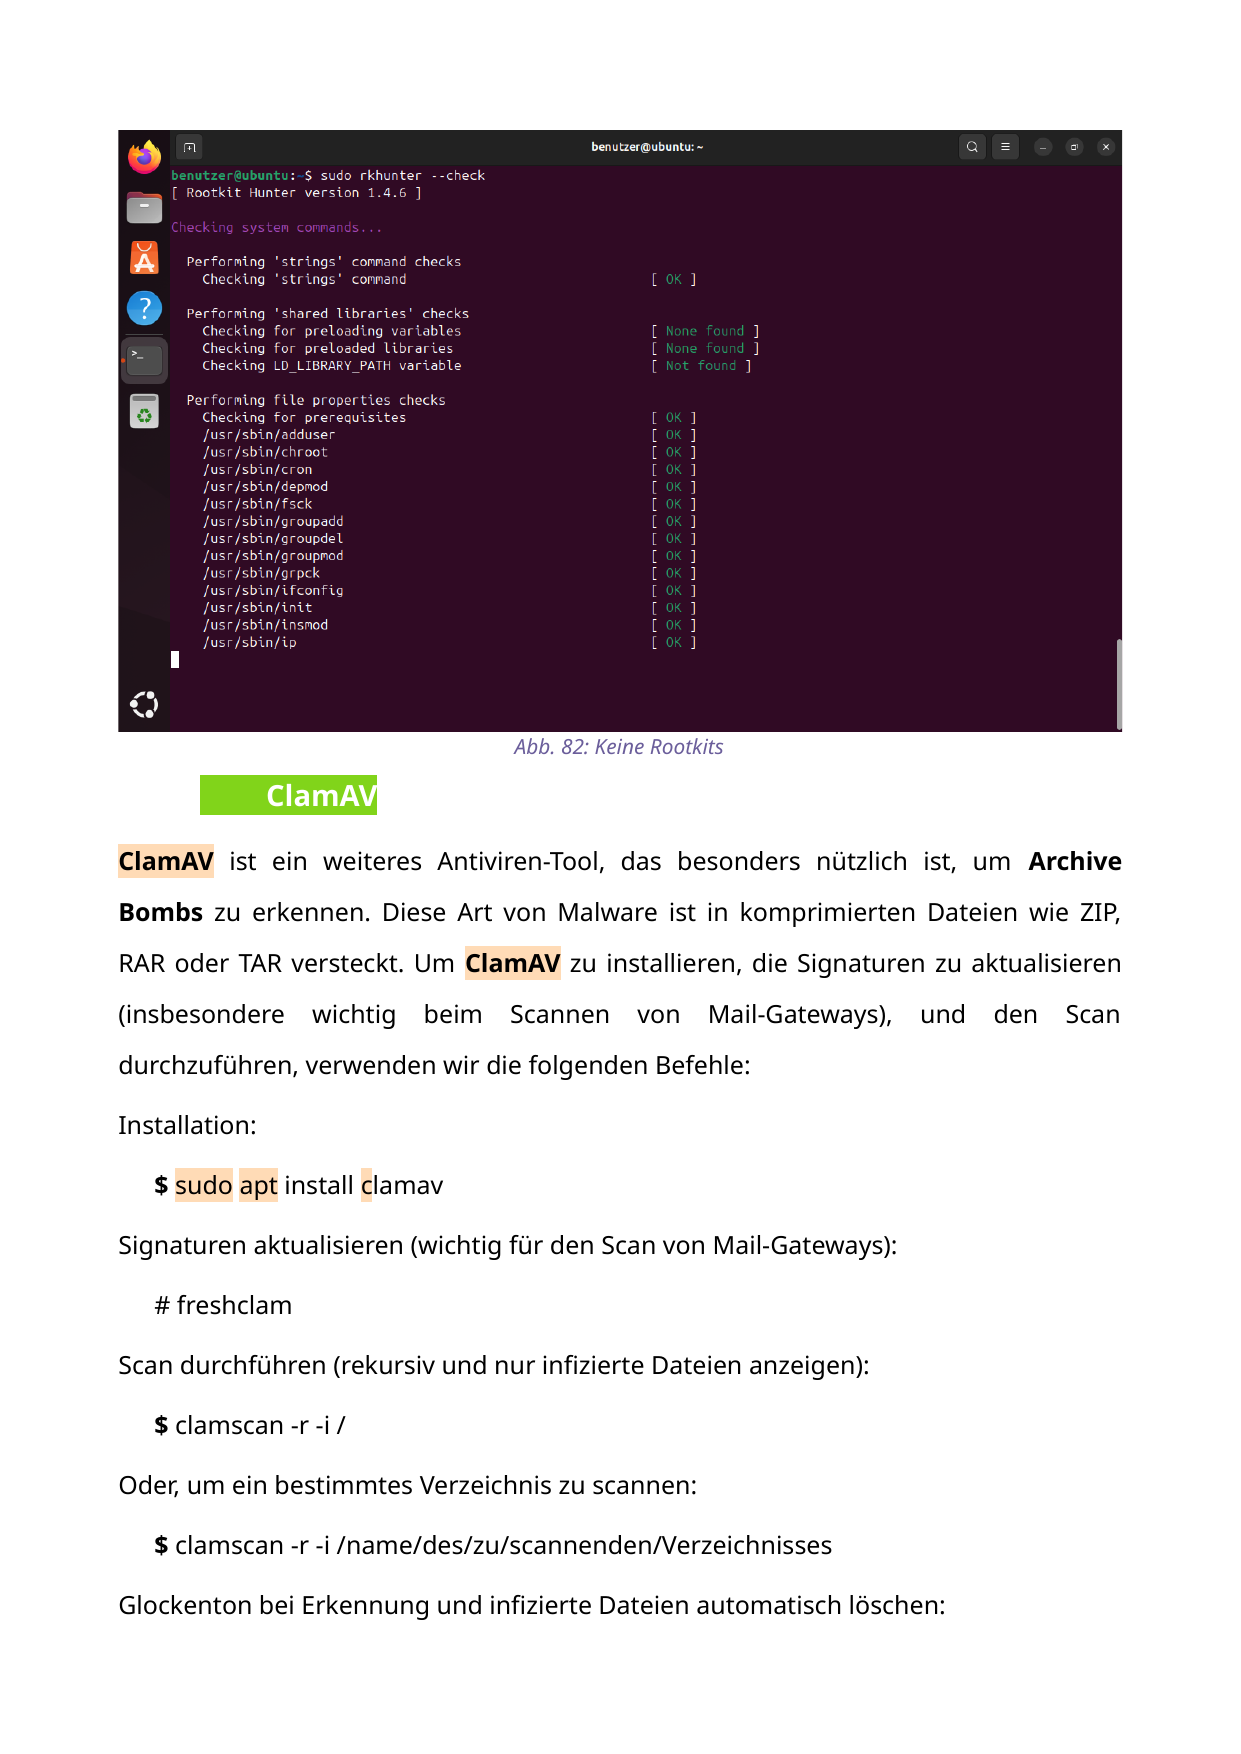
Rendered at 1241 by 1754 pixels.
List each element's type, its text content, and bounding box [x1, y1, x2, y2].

picture [118, 130, 1123, 732]
text ClamAV ist ein weiteres Antiviren-Tool, das besonders nützlich ist, um Archive Bombs zu erkennen. Diese Art von Malware ist in komprimierten Dateien wie ZIP, RAR oder TAR versteckt. Um ClamAV zu installieren, die Signaturen zu aktualisieren (insbesondere wichtig beim Scannen von Mail-Gateways), und den Scan durchzuführen, verwenden wir die folgenden Befehle: [118, 844, 1122, 1082]
text Installation: [118, 1108, 1122, 1142]
text # freshclam [154, 1288, 1122, 1322]
text $ clamscan -r -i / [154, 1408, 1122, 1442]
text $ sudo apt install clamav [372, 1168, 1122, 1202]
text Oder, um ein bestimmtes Verzeichnis zu scannen: [118, 1468, 1122, 1502]
text $ sudo apt install clamav [278, 1168, 361, 1202]
text Glockenton bei Erkennung und infizierte Dateien automatisch löschen: [118, 1588, 1122, 1622]
text Signaturen aktualisieren (wichtig für den Scan von Mail-Gateways): [118, 1228, 1122, 1262]
subtitle ClamAV [118, 756, 1122, 815]
text Scan durchführen (rekursiv und nur infizierte Dateien anzeigen): [118, 1348, 1122, 1382]
text $ clamscan -r -i /name/des/zu/scannenden/Verzeichnisses [154, 1528, 1122, 1562]
